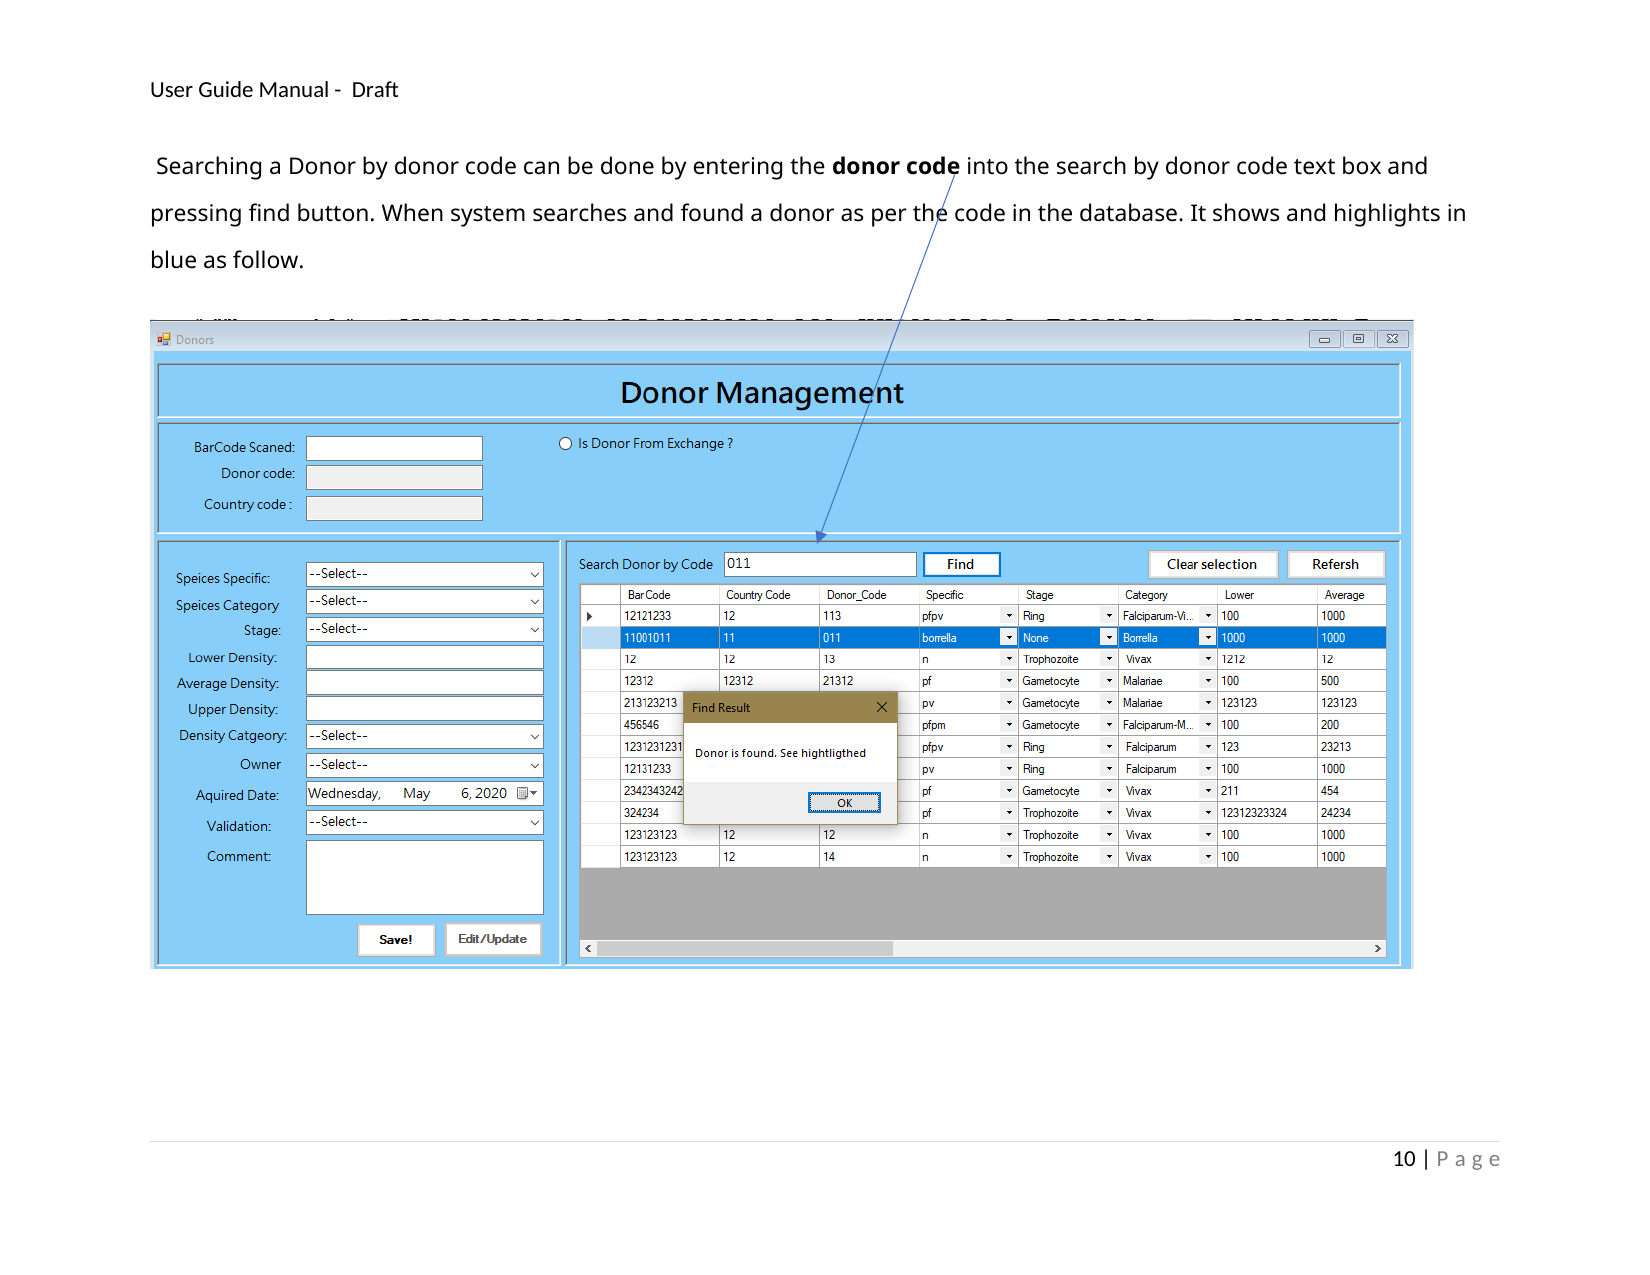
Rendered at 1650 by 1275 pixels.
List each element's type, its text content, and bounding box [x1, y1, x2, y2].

picture [150, 319, 1414, 969]
text Searching a Donor by donor code can be done by entering the donor code into the search by donor code text box and pressing find button. When system searches and found a donor as per the code in the database. It shows and highlights in blue as follow. [150, 150, 1500, 275]
